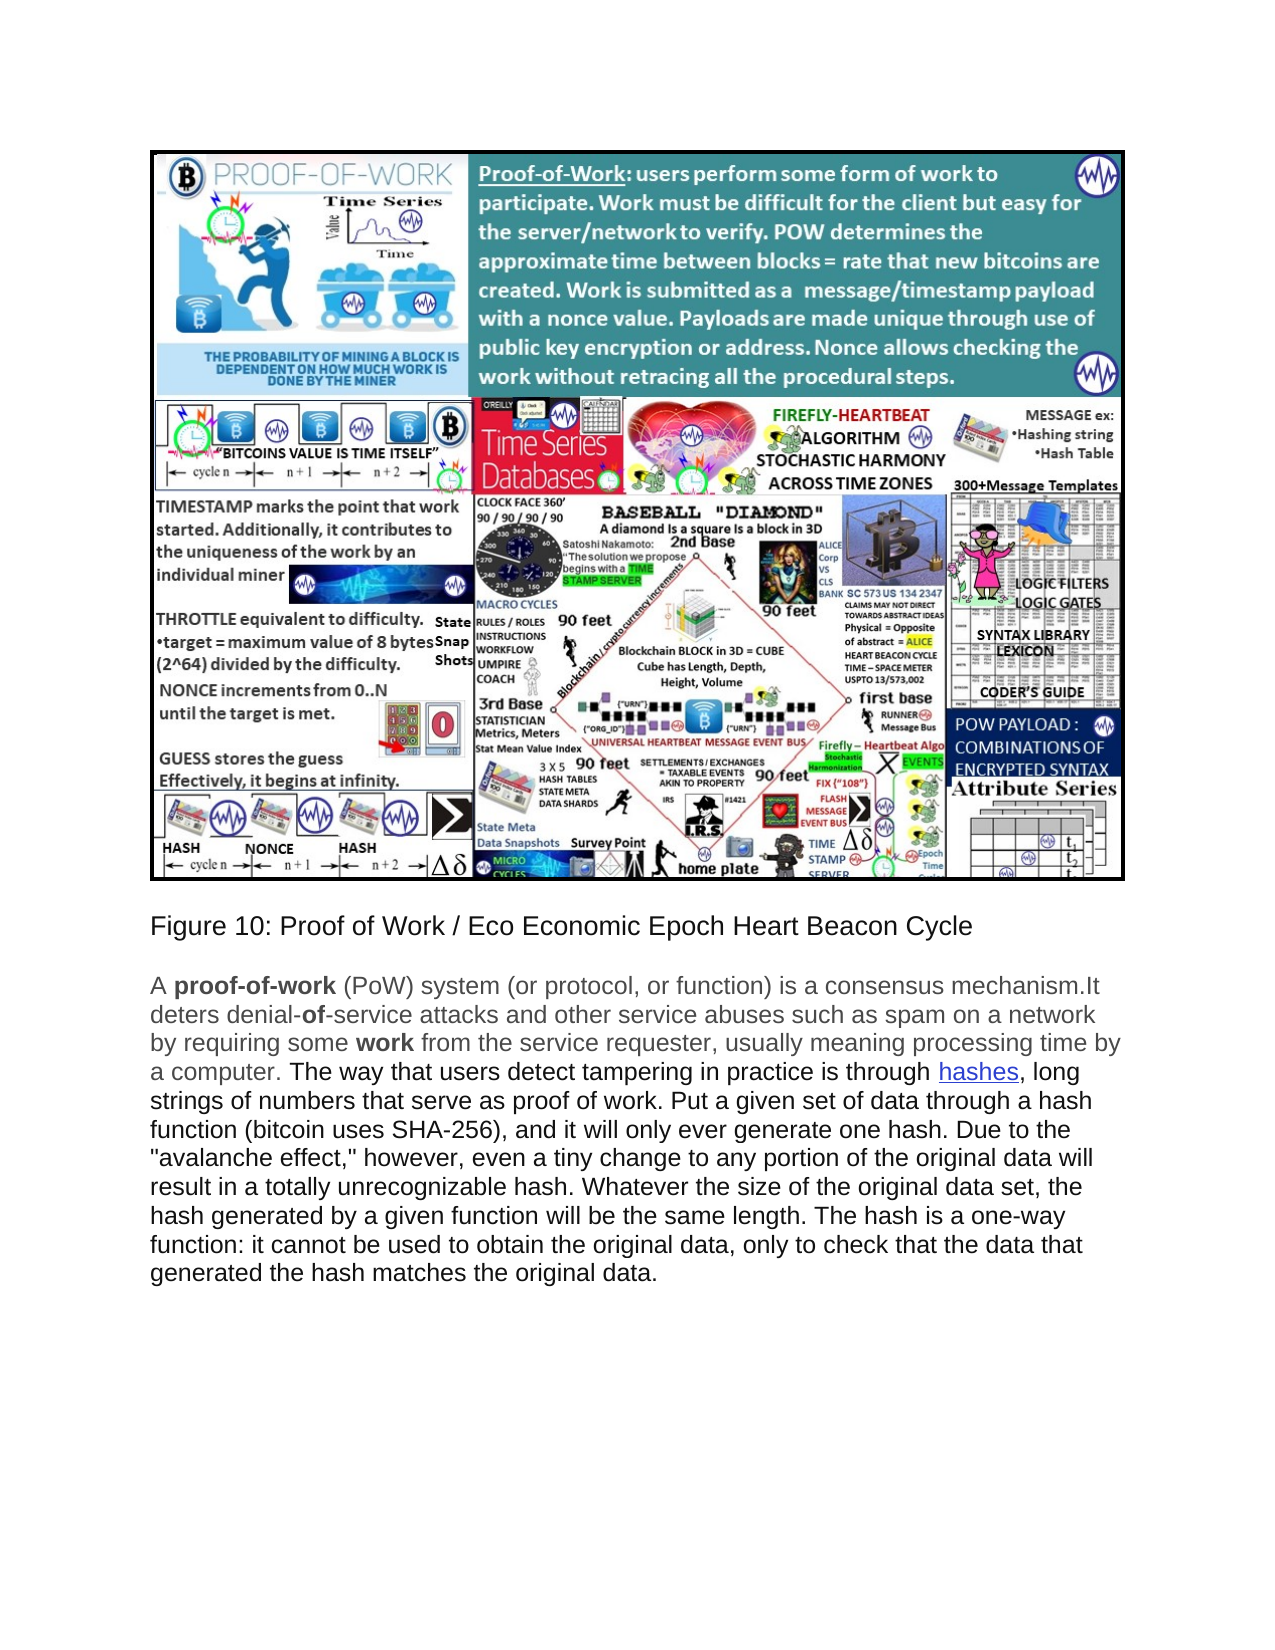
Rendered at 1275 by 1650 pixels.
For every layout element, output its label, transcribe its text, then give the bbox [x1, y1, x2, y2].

picture [154, 154, 1121, 877]
text Figure 10: Proof of Work / Eco Economic Epoch Heart Beacon Cycle [150, 910, 1125, 942]
text A proof-of-work (PoW) system (or protocol, or function) is a consensus mechanism.It deters denial-of-service attacks and other service abuses such as spam on a network by requiring some work from the service requester, usually meaning processing time by a computer. The way that users detect tampering in practice is through hashes, long strings of numbers that serve as proof of work. Put a given set of data through a hash function (bitcoin uses SHA-256), and it will only ever generate one hash. Due to the "avalanche effect," however, even a tiny change to any portion of the original data will result in a totally unrecognizable hash. Whatever the size of the original data set, the hash generated by a given function will be the same length. The hash is a one-way function: it cannot be used to obtain the original data, only to check that the data that generated the hash matches the original data. [150, 971, 1125, 1287]
